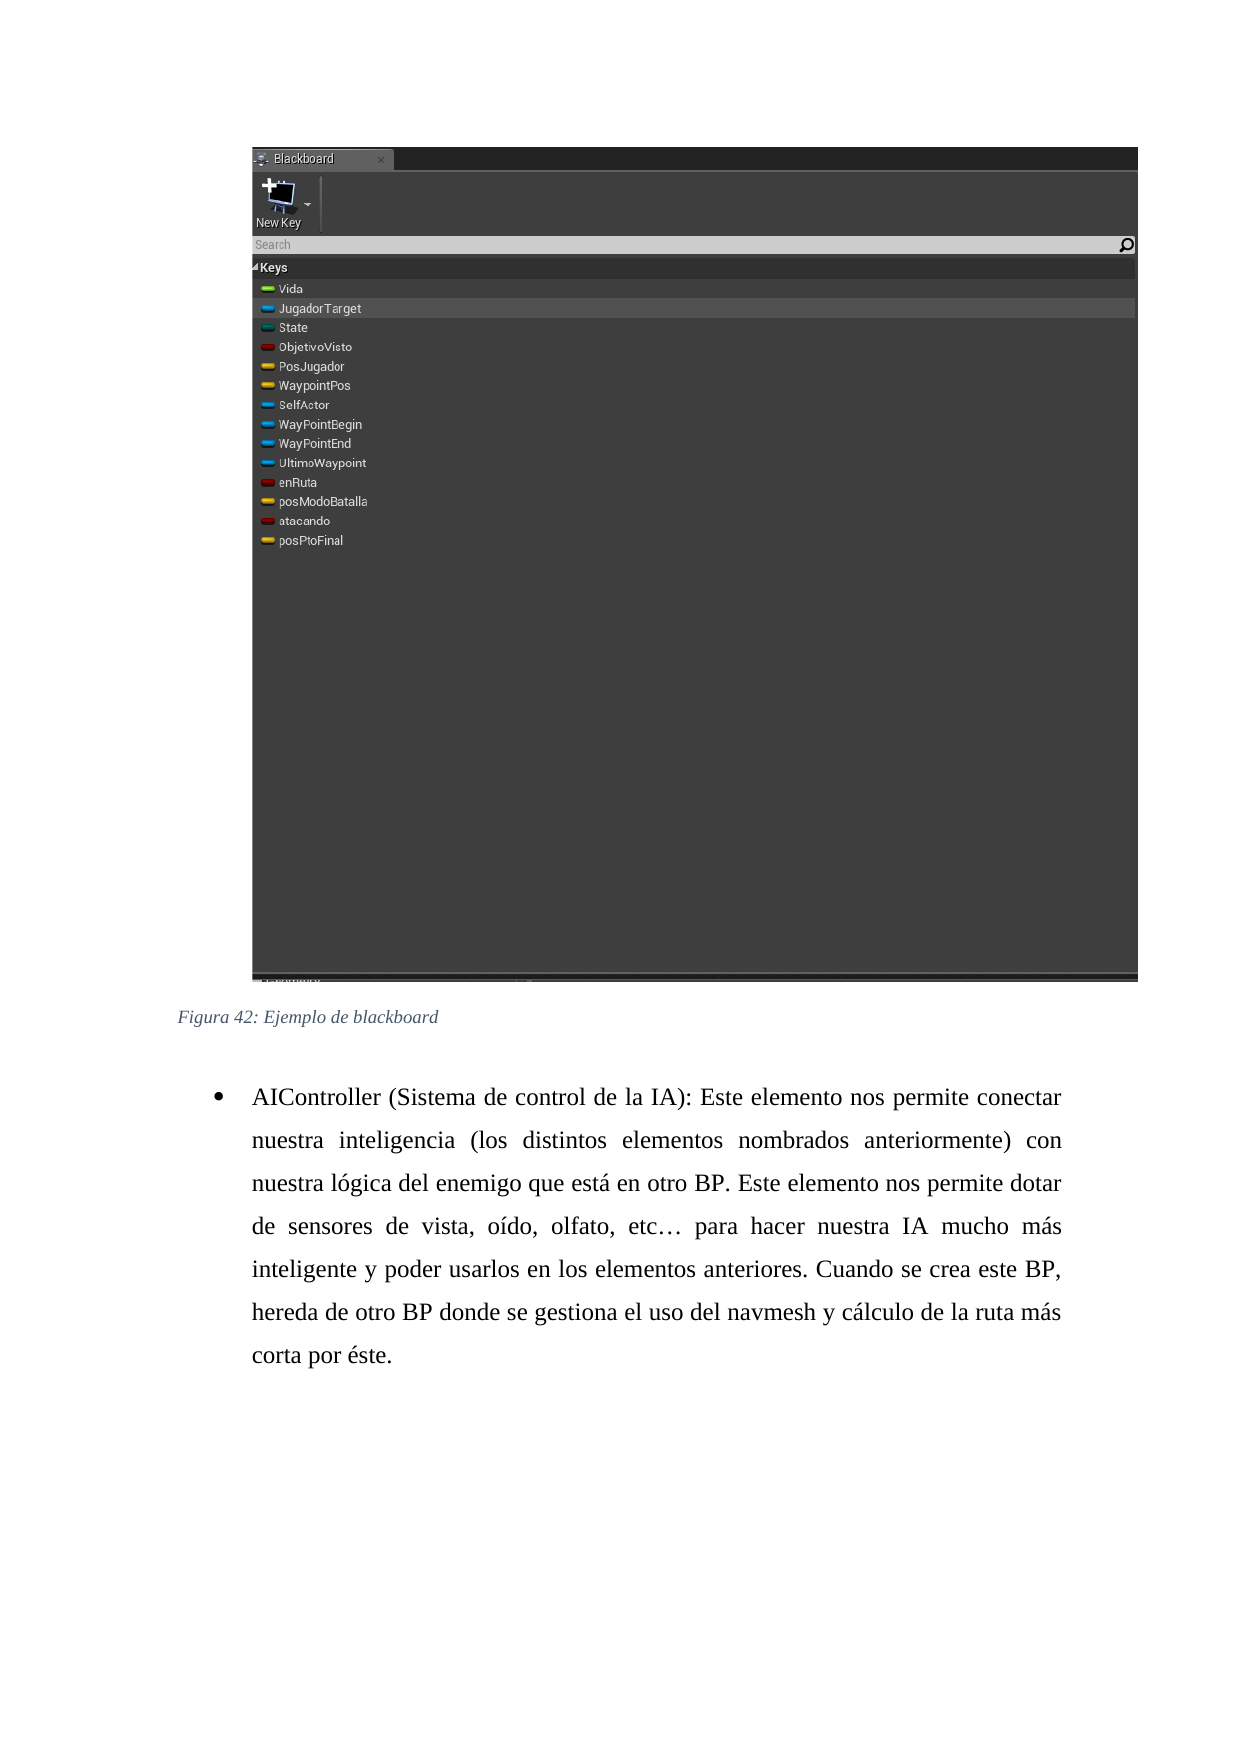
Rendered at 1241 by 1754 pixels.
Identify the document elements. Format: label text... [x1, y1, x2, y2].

picture [252, 147, 1138, 982]
list AIController (Sistema de control de la IA): Este elemento nos permite conectar nuestra inteligencia (los distintos elementos nombrados anteriormente) con nuestra lógica del enemigo que está en otro BP. Este elemento nos permite dotar de sensores de vista, oído, olfato, etc… para hacer nuestra IA mucho más inteligente y poder usarlos en los elementos anteriores. Cuando se crea este BP, hereda de otro BP donde se gestiona el uso del navmesh y cálculo de la ruta más corta por éste. [214, 1082, 1063, 1369]
